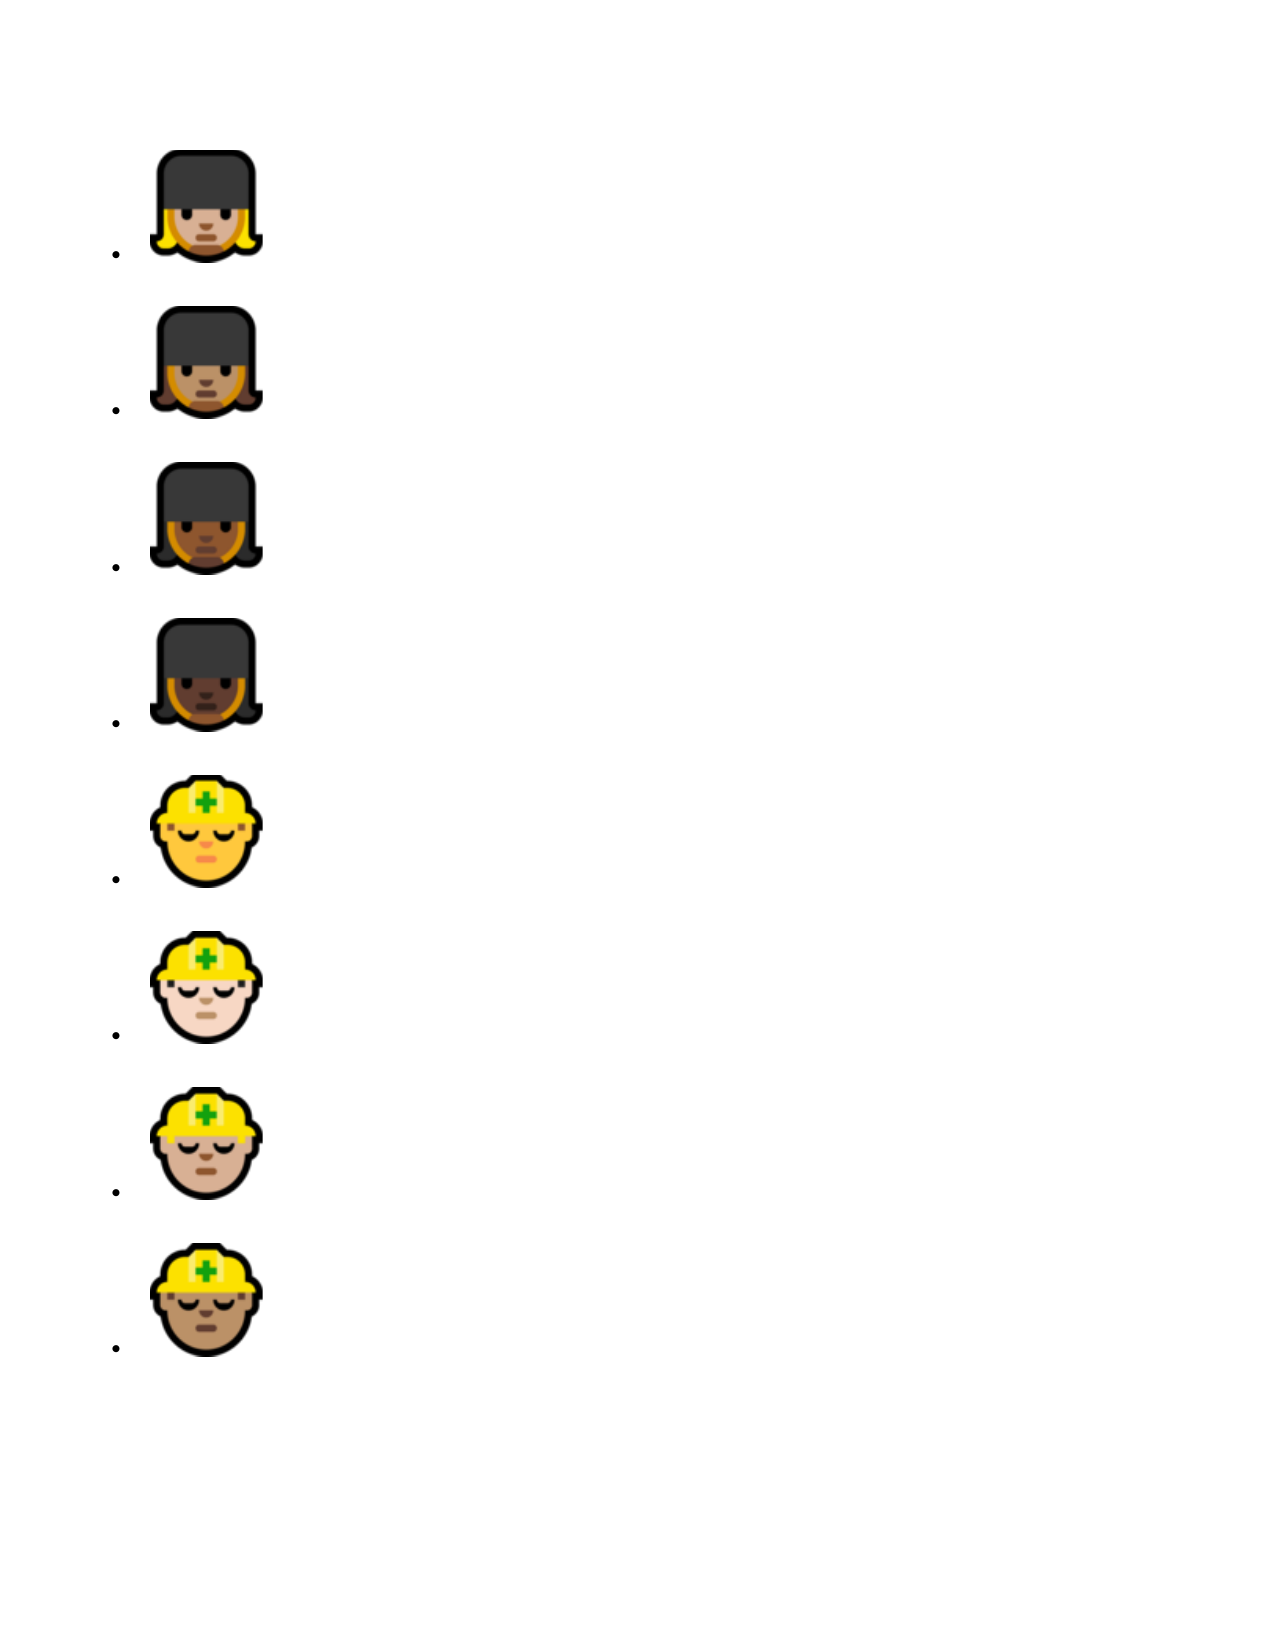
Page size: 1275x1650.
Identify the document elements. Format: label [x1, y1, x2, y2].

picture [150, 931, 263, 1044]
picture [150, 150, 263, 263]
picture [150, 306, 263, 419]
picture [150, 462, 263, 575]
picture [150, 618, 263, 732]
picture [150, 1243, 263, 1357]
picture [150, 1087, 263, 1200]
picture [150, 775, 263, 888]
